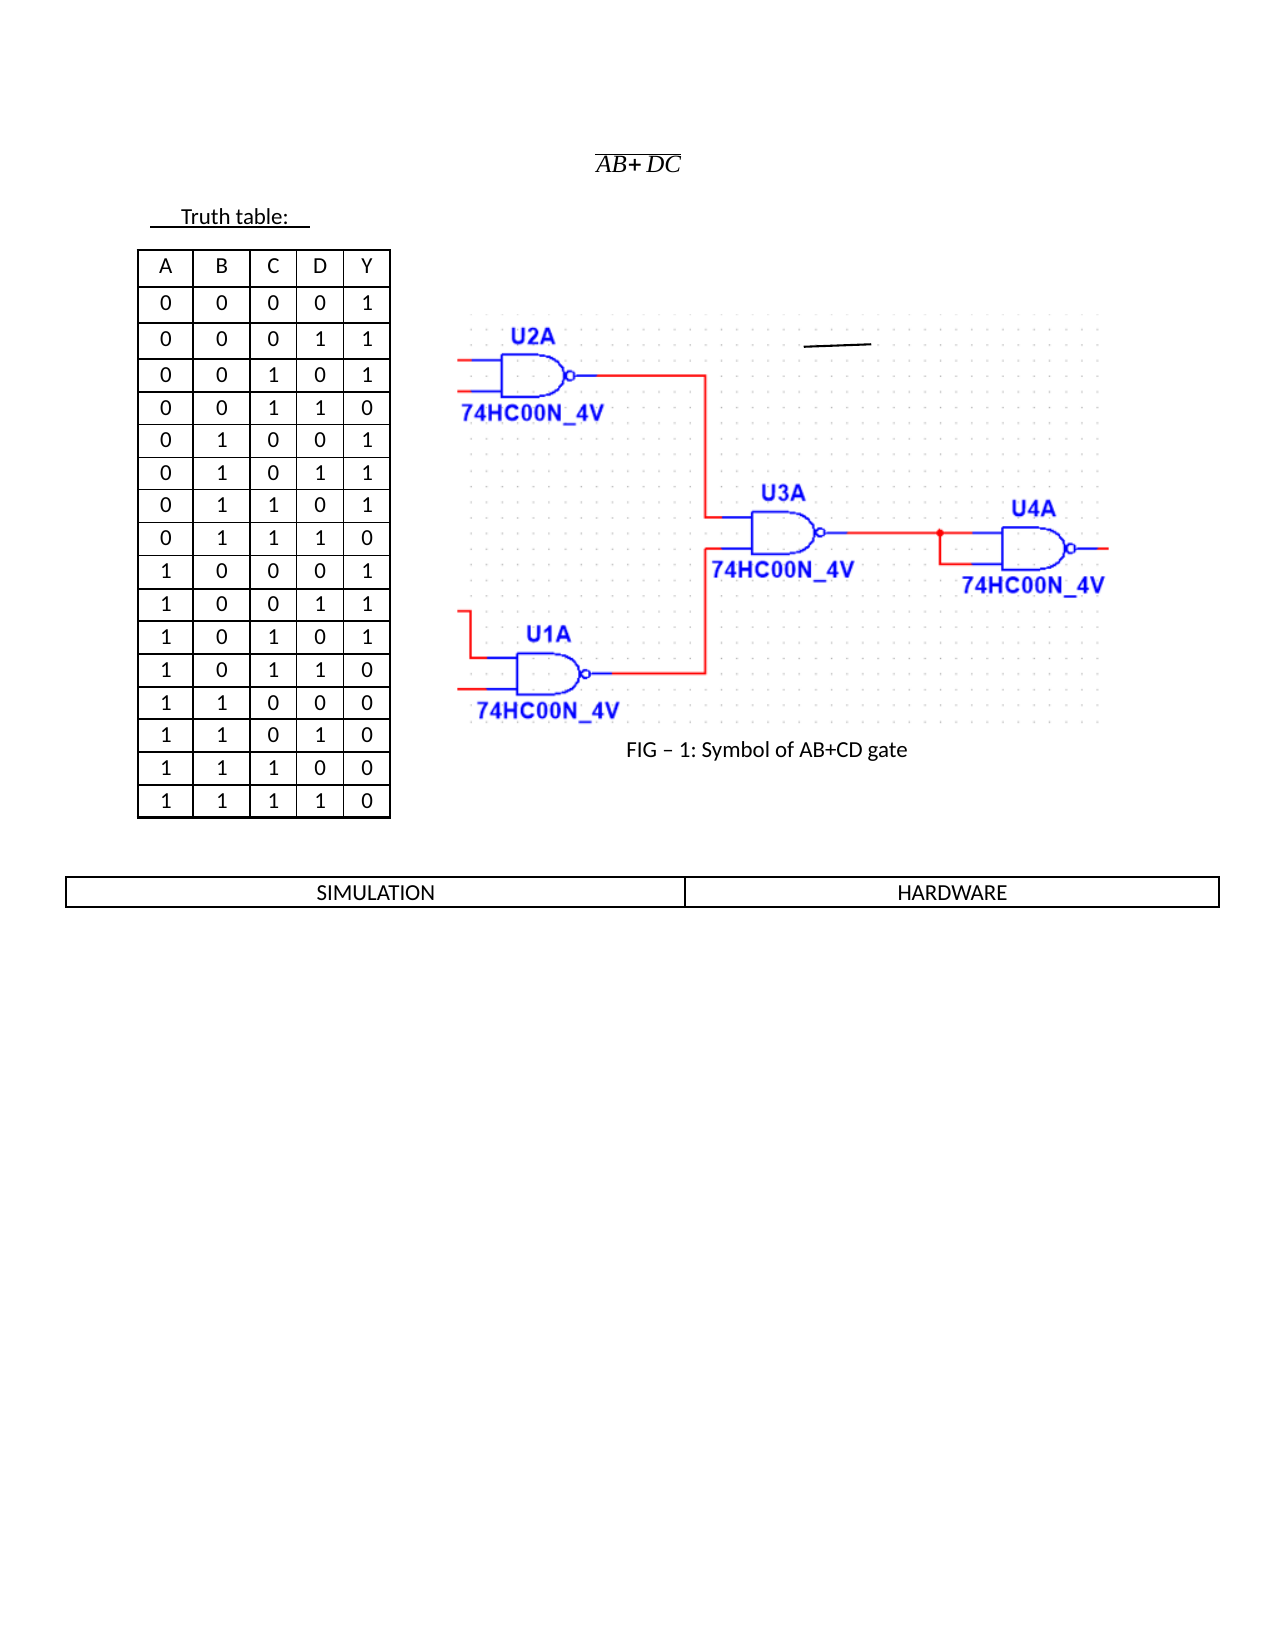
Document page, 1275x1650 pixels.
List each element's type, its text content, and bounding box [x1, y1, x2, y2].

table_cell 0 [194, 393, 249, 424]
table_cell 1 [194, 425, 249, 457]
table_header SIMULATION [67, 878, 684, 906]
table_cell 0 [344, 688, 389, 718]
table_cell 1 [297, 458, 343, 489]
table_cell 1 [194, 688, 249, 718]
table_cell 0 [139, 425, 192, 457]
table_cell 0 [344, 393, 389, 424]
table_cell 0 [139, 360, 192, 391]
table_cell 1 [194, 523, 249, 555]
table_cell 0 [344, 523, 389, 555]
table_cell 0 [194, 360, 249, 391]
table_cell 0 [344, 720, 389, 751]
table_cell 0 [139, 288, 192, 322]
table_cell 0 [251, 425, 296, 457]
table_cell 1 [297, 393, 343, 424]
table_cell 0 [251, 324, 296, 358]
table_cell 1 [251, 393, 296, 424]
table_cell 0 [251, 556, 296, 587]
table_cell 0 [139, 324, 192, 358]
table_cell 0 [251, 458, 296, 489]
table_cell 0 [251, 288, 296, 322]
table_cell 0 [251, 720, 296, 751]
table_cell 0 [297, 556, 343, 587]
table_cell 0 [297, 753, 343, 784]
table_cell 0 [344, 655, 389, 686]
table_cell 1 [344, 360, 389, 391]
table_header C [251, 251, 296, 286]
table_cell 1 [297, 324, 343, 358]
table_cell 0 [344, 786, 389, 816]
table_cell 1 [344, 556, 389, 587]
table_cell 1 [297, 523, 343, 555]
table_cell 1 [194, 490, 249, 522]
table_cell 0 [297, 490, 343, 522]
table_cell 1 [251, 622, 296, 653]
table_cell 0 [194, 655, 249, 686]
table_cell 1 [297, 786, 343, 816]
table_cell 1 [139, 786, 192, 816]
table_cell 1 [139, 556, 192, 587]
table_cell 0 [251, 688, 296, 718]
table_cell 1 [344, 590, 389, 620]
table_cell 1 [344, 458, 389, 489]
table_header B [194, 251, 249, 286]
table_cell 1 [251, 655, 296, 686]
picture [457, 314, 1109, 727]
table_cell 0 [194, 288, 249, 322]
table_cell 1 [344, 288, 389, 322]
table_cell 1 [344, 324, 389, 358]
table_cell 0 [297, 622, 343, 653]
table_cell 1 [194, 786, 249, 816]
table_cell 1 [251, 523, 296, 555]
table_cell 1 [297, 655, 343, 686]
table_cell 1 [297, 720, 343, 751]
table_header A [139, 251, 192, 286]
table_header D [297, 251, 343, 286]
table_cell 1 [344, 622, 389, 653]
table_cell 0 [344, 753, 389, 784]
table_cell 1 [251, 753, 296, 784]
table_cell 0 [194, 324, 249, 358]
table_cell 1 [139, 590, 192, 620]
text Truth table: [150, 202, 1125, 230]
table_cell 1 [139, 622, 192, 653]
table_cell 1 [194, 458, 249, 489]
table_cell 0 [194, 590, 249, 620]
table_cell 0 [194, 556, 249, 587]
table_cell 0 [139, 393, 192, 424]
table_cell 0 [194, 622, 249, 653]
table_cell 1 [251, 490, 296, 522]
table_cell 1 [139, 688, 192, 718]
table_cell 0 [139, 490, 192, 522]
table_cell 1 [139, 753, 192, 784]
table_cell 0 [139, 523, 192, 555]
table_cell 0 [297, 425, 343, 457]
table_cell 1 [139, 720, 192, 751]
table_cell 1 [344, 425, 389, 457]
table_cell 0 [297, 288, 343, 322]
table_cell 0 [251, 590, 296, 620]
table_cell 1 [251, 786, 296, 816]
table_header Y [344, 251, 389, 286]
table_cell 1 [297, 590, 343, 620]
table_header HARDWARE [686, 878, 1218, 906]
table_cell 0 [297, 688, 343, 718]
table_cell 0 [297, 360, 343, 391]
table_cell 1 [344, 490, 389, 522]
table_cell 0 [139, 458, 192, 489]
table_cell 1 [194, 753, 249, 784]
table_cell 1 [251, 360, 296, 391]
table_cell 1 [139, 655, 192, 686]
table_cell 1 [194, 720, 249, 751]
